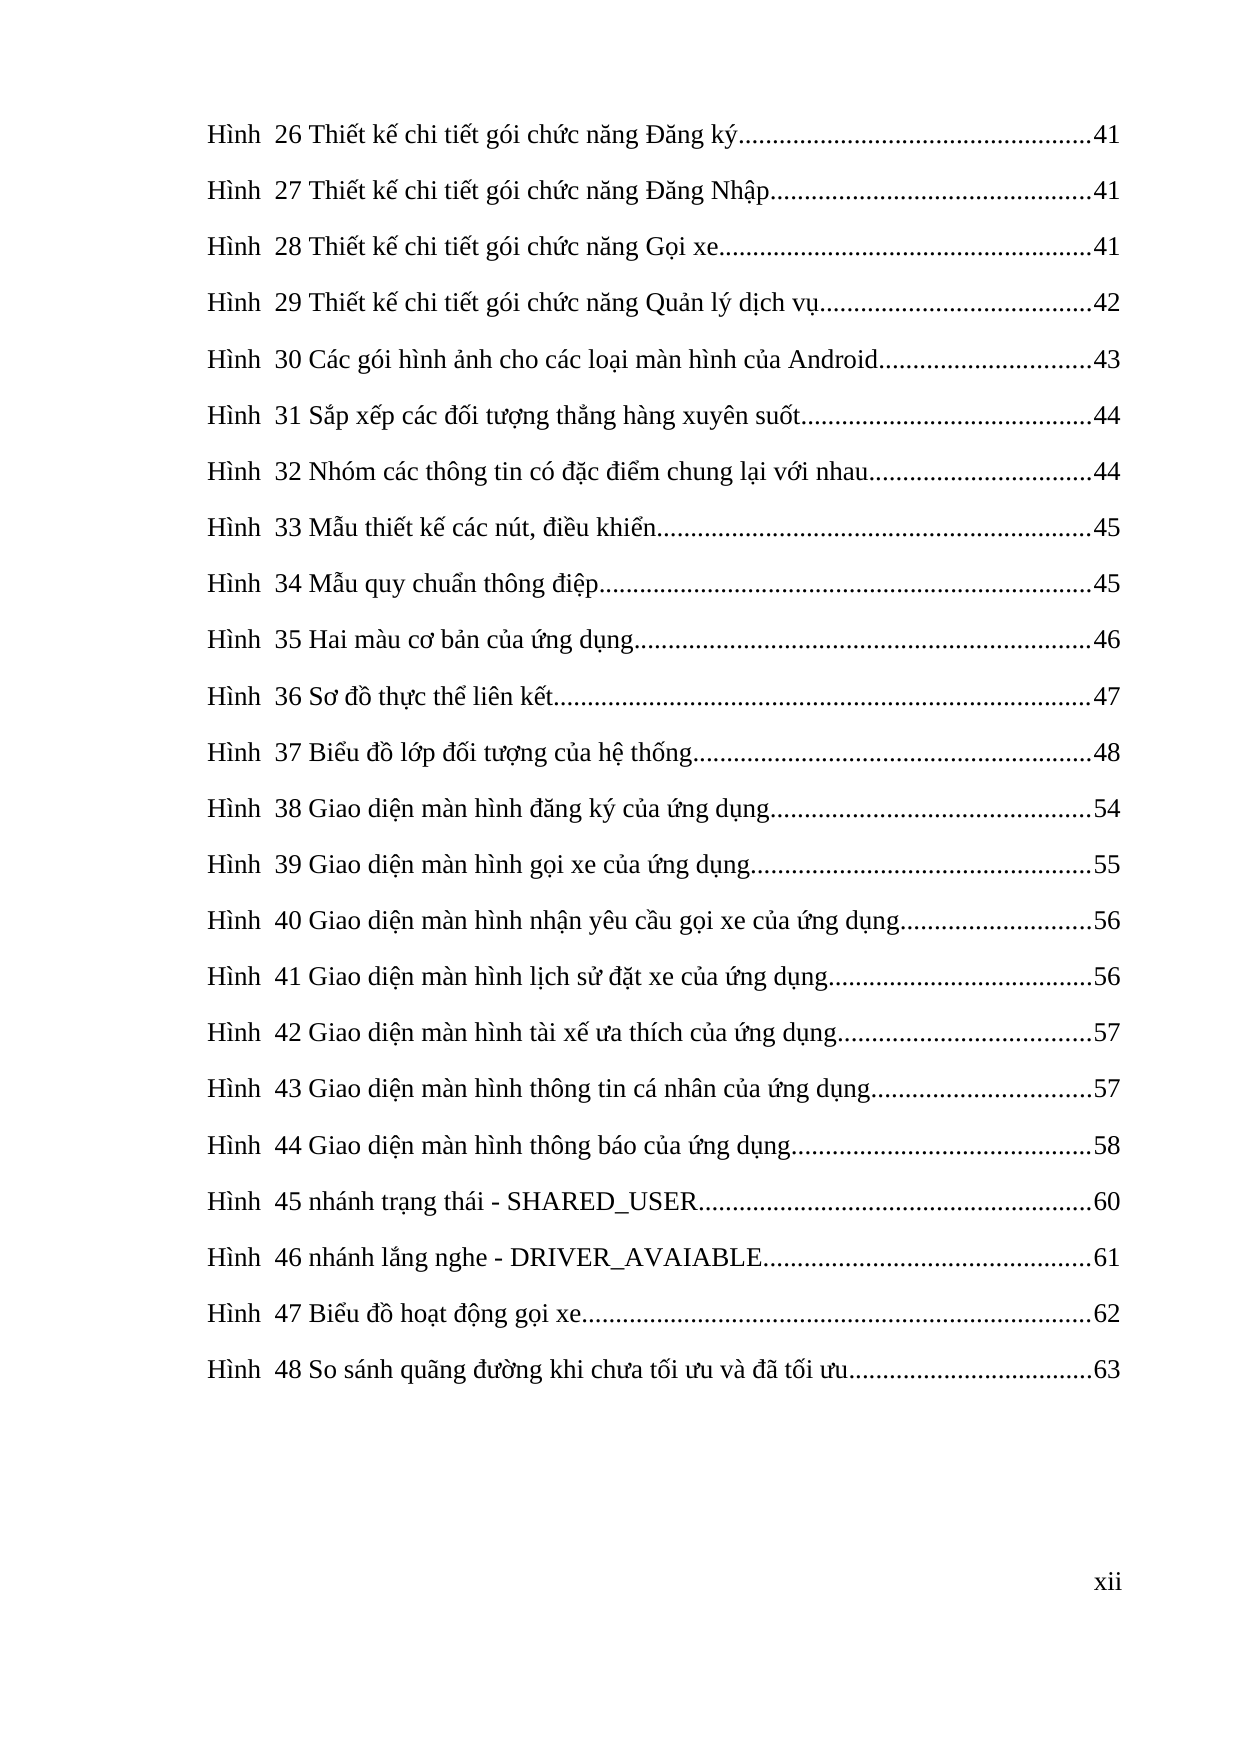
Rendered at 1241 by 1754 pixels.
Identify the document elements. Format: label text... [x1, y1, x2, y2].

text Hình 29 Thiết kế chi tiết gói chức năng Quản lý dịch vụ 42 [207, 287, 1122, 318]
text Hình 44 Giao diện màn hình thông báo của ứng dụng 58 [207, 1129, 1122, 1160]
text Hình 47 Biểu đồ hoạt động gọi xe 62 [207, 1297, 1122, 1328]
text Hình 33 Mẫu thiết kế các nút, điều khiển 45 [207, 511, 1122, 542]
text Hình 32 Nhóm các thông tin có đặc điểm chung lại với nhau 44 [207, 455, 1122, 486]
text Hình 28 Thiết kế chi tiết gói chức năng Gọi xe 41 [207, 230, 1122, 262]
text Hình 41 Giao diện màn hình lịch sử đặt xe của ứng dụng 56 [207, 960, 1122, 991]
text Hình 40 Giao diện màn hình nhận yêu cầu gọi xe của ứng dụng 56 [207, 904, 1122, 935]
text Hình 38 Giao diện màn hình đăng ký của ứng dụng 54 [207, 792, 1122, 823]
text Hình 42 Giao diện màn hình tài xế ưa thích của ứng dụng 57 [207, 1016, 1122, 1048]
text Hình 26 Thiết kế chi tiết gói chức năng Đăng ký 41 [207, 118, 1122, 149]
text Hình 48 So sánh quãng đường khi chưa tối ưu và đã tối ưu 63 [207, 1353, 1122, 1384]
text Hình 31 Sắp xếp các đối tượng thẳng hàng xuyên suốt 44 [207, 399, 1122, 430]
text Hình 37 Biểu đồ lớp đối tượng của hệ thống 48 [207, 736, 1122, 767]
text Hình 27 Thiết kế chi tiết gói chức năng Đăng Nhập 41 [207, 174, 1122, 205]
text Hình 43 Giao diện màn hình thông tin cá nhân của ứng dụng 57 [207, 1073, 1122, 1104]
text Hình 45 nhánh trạng thái - SHARED_USER 60 [207, 1185, 1122, 1216]
text Hình 30 Các gói hình ảnh cho các loại màn hình của Android 43 [207, 343, 1122, 374]
text Hình 34 Mẫu quy chuẩn thông điệp 45 [207, 567, 1122, 598]
text Hình 36 Sơ đồ thực thể liên kết 47 [207, 679, 1122, 711]
text Hình 35 Hai màu cơ bản của ứng dụng 46 [207, 623, 1122, 654]
text Hình 39 Giao diện màn hình gọi xe của ứng dụng 55 [207, 848, 1122, 879]
text Hình 46 nhánh lắng nghe - DRIVER_AVAIABLE 61 [207, 1241, 1122, 1272]
